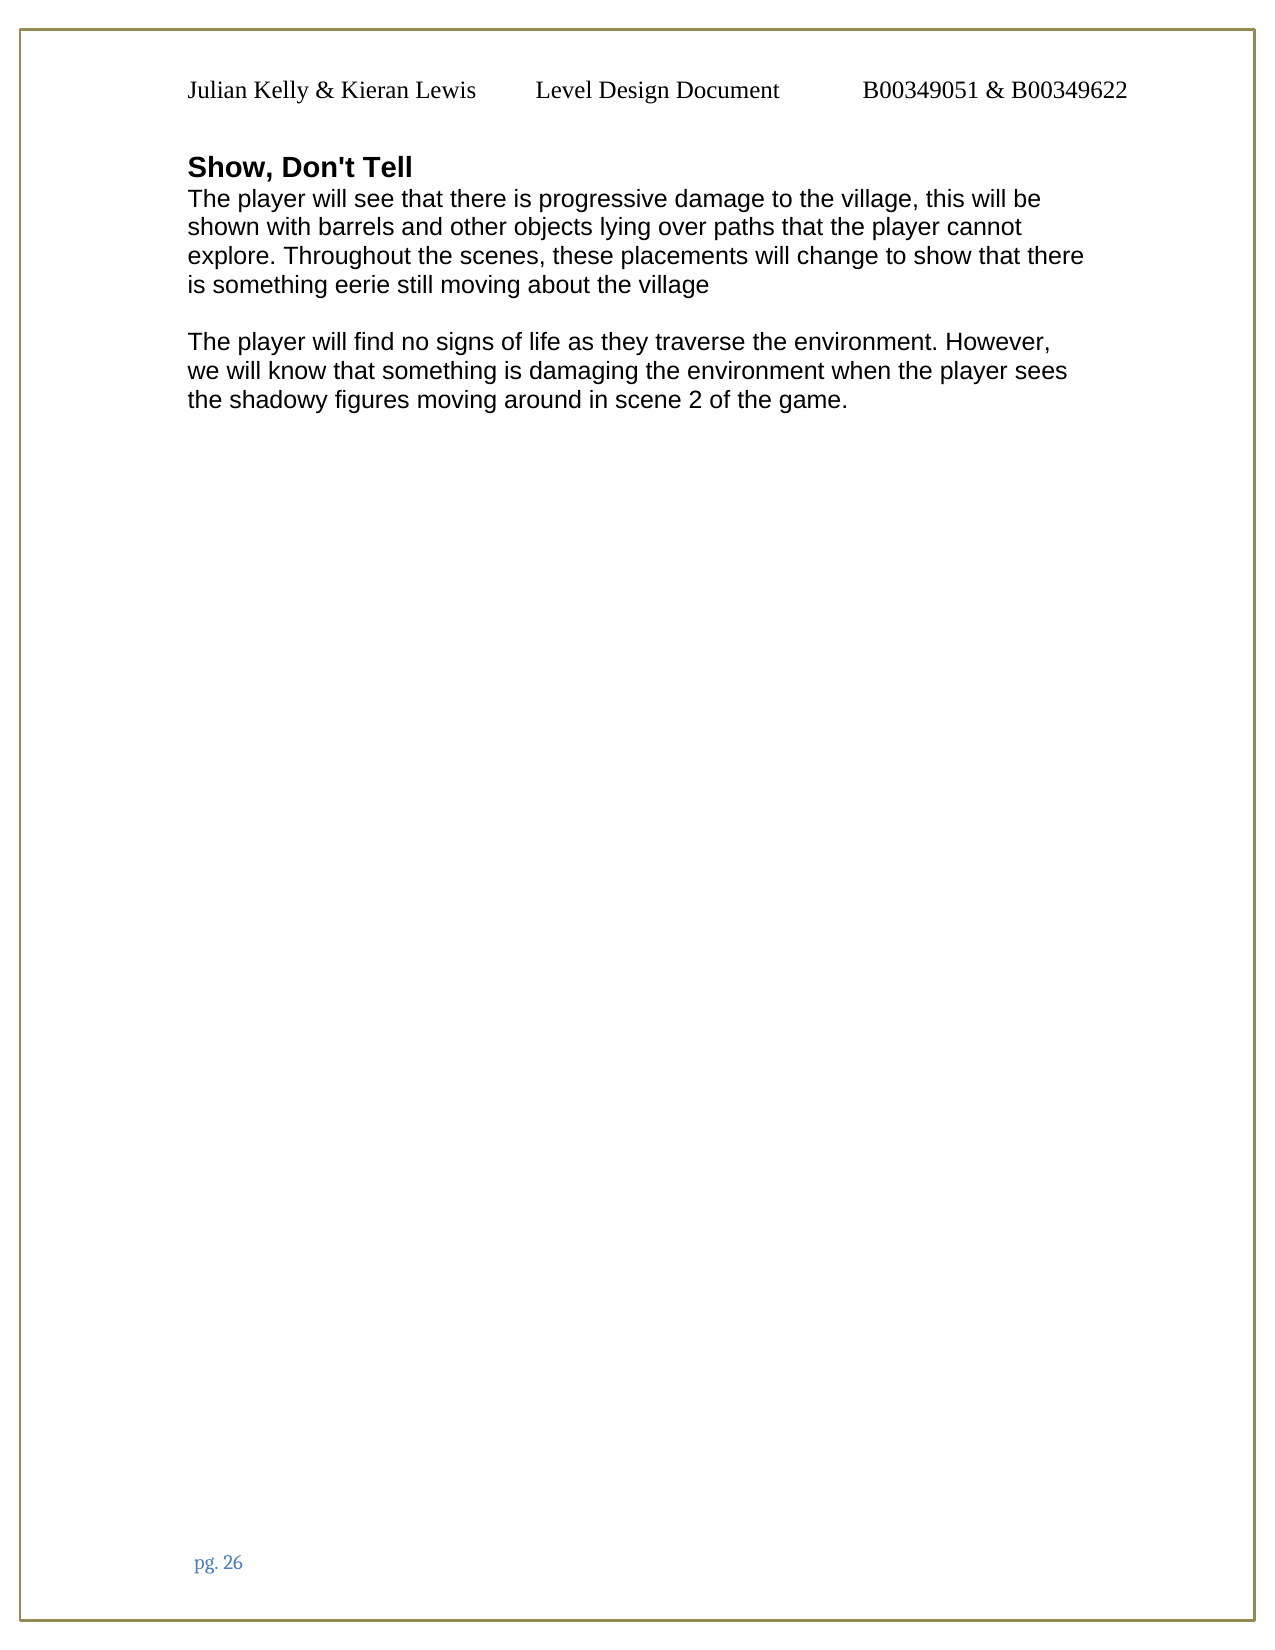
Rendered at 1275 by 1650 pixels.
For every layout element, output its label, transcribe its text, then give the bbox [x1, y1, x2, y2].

subtitle Show, Don't Tell [187, 150, 1087, 183]
text The player will see that there is progressive damage to the village, this will be shown with barrels and other objects lying over paths that the player cannot explore. Throughout the scenes, these placements will change to show that there is something eerie still moving about the village [187, 183, 1087, 298]
text The player will find no signs of life as they traverse the environment. However, we will know that something is damaging the environment when the player sees the shadowy figures moving around in scene 2 of the game. [187, 327, 1087, 413]
